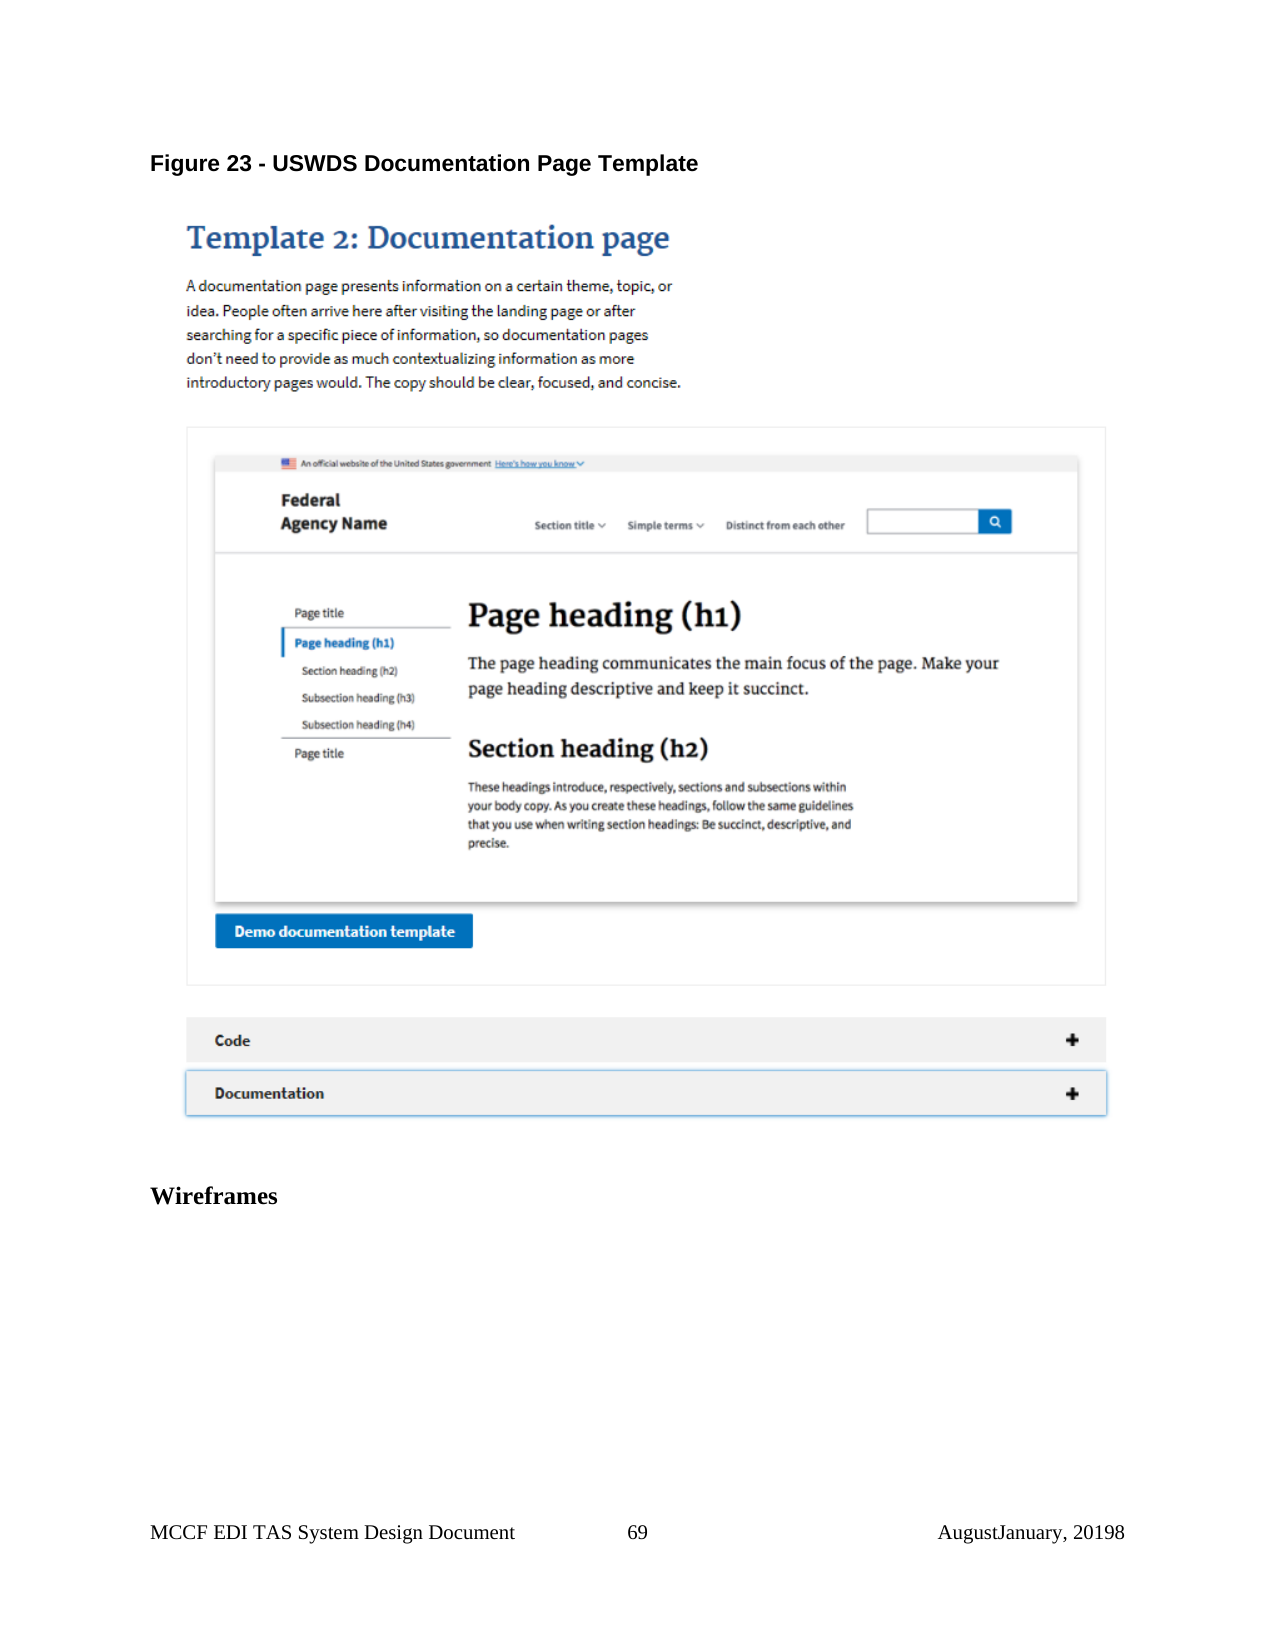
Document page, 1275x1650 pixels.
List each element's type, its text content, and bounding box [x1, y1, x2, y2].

text Wireframes [150, 1181, 1125, 1210]
picture [159, 201, 1140, 1159]
